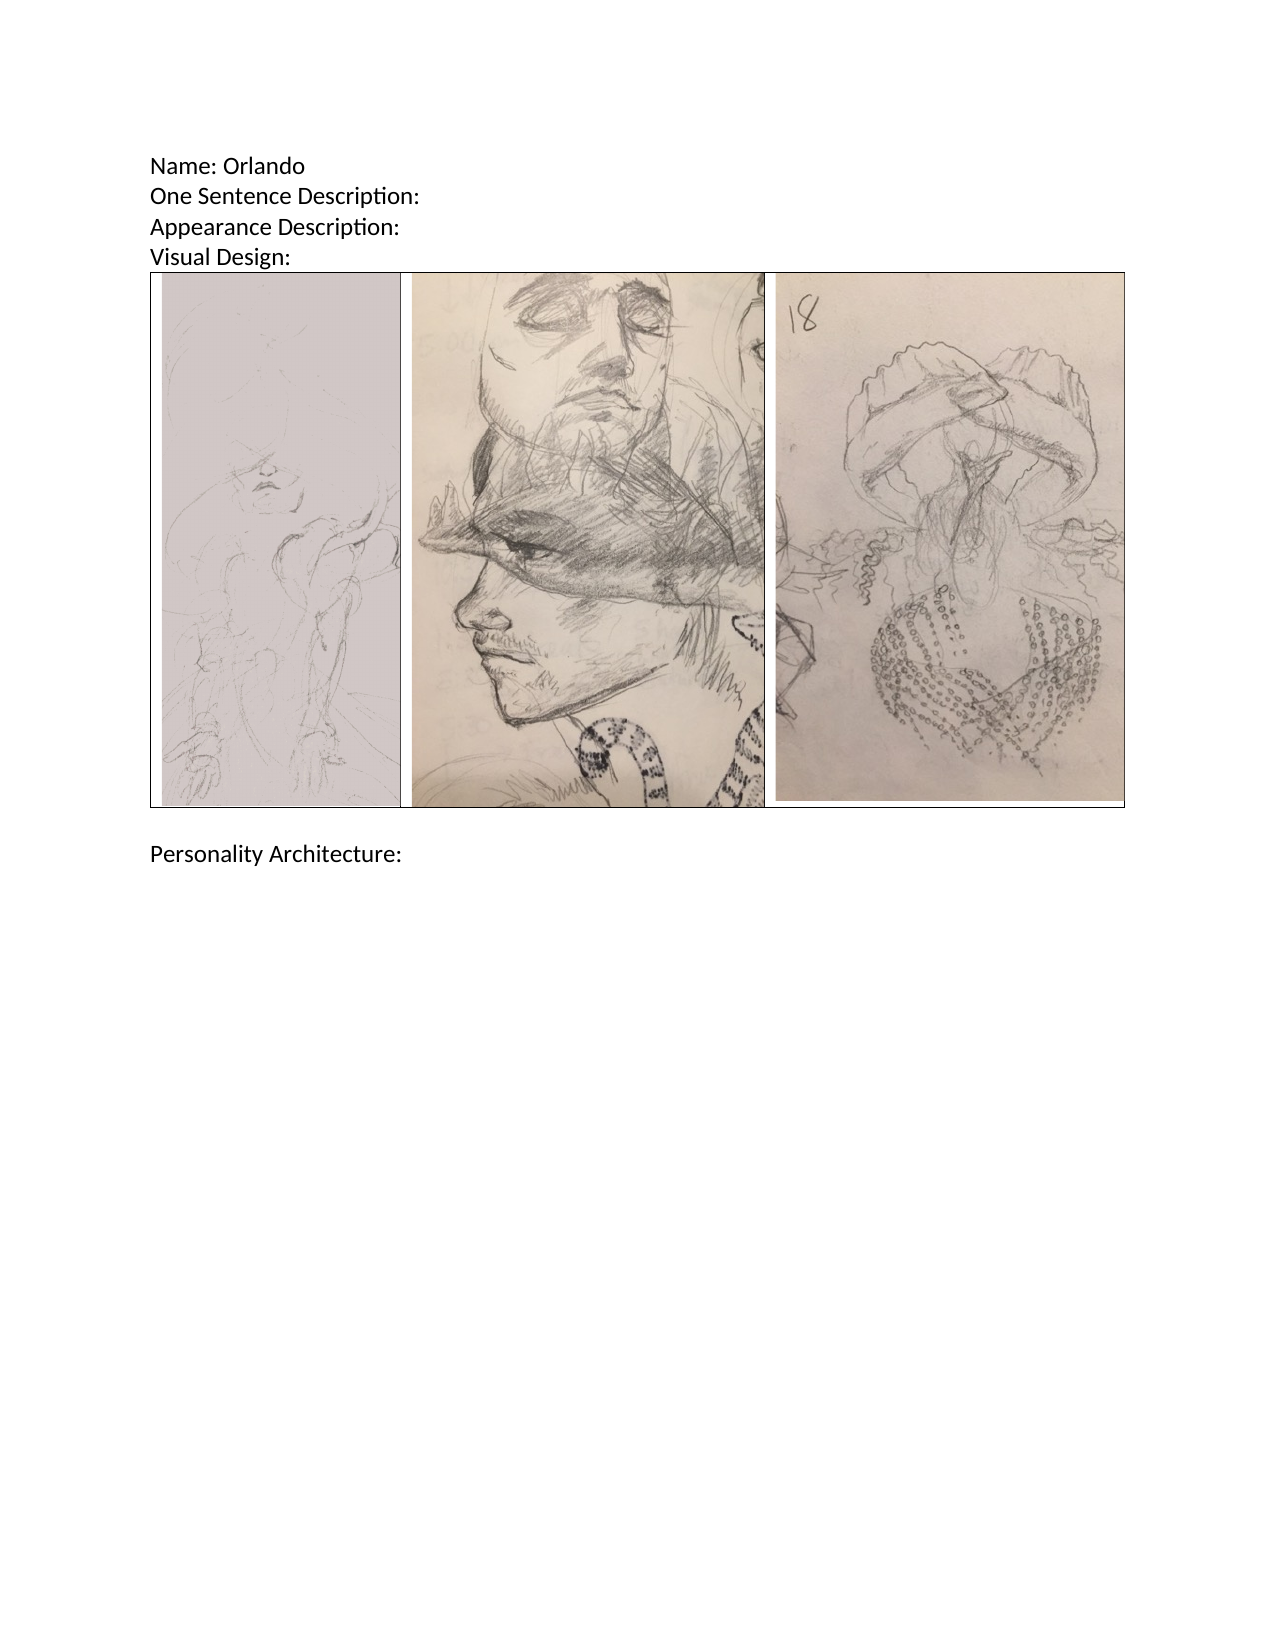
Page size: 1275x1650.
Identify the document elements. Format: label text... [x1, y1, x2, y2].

picture [411, 273, 765, 807]
picture [775, 273, 1125, 801]
table_header [151, 273, 400, 807]
text Appearance Description: [150, 211, 1125, 242]
text One Sentence Description: [150, 181, 1125, 211]
table_header [765, 273, 1124, 807]
table_header [401, 273, 411, 807]
text Visual Design: [150, 242, 1125, 272]
text Name: Orlando [150, 150, 1125, 181]
picture [161, 273, 401, 806]
text Personality Architecture: [150, 838, 1125, 869]
